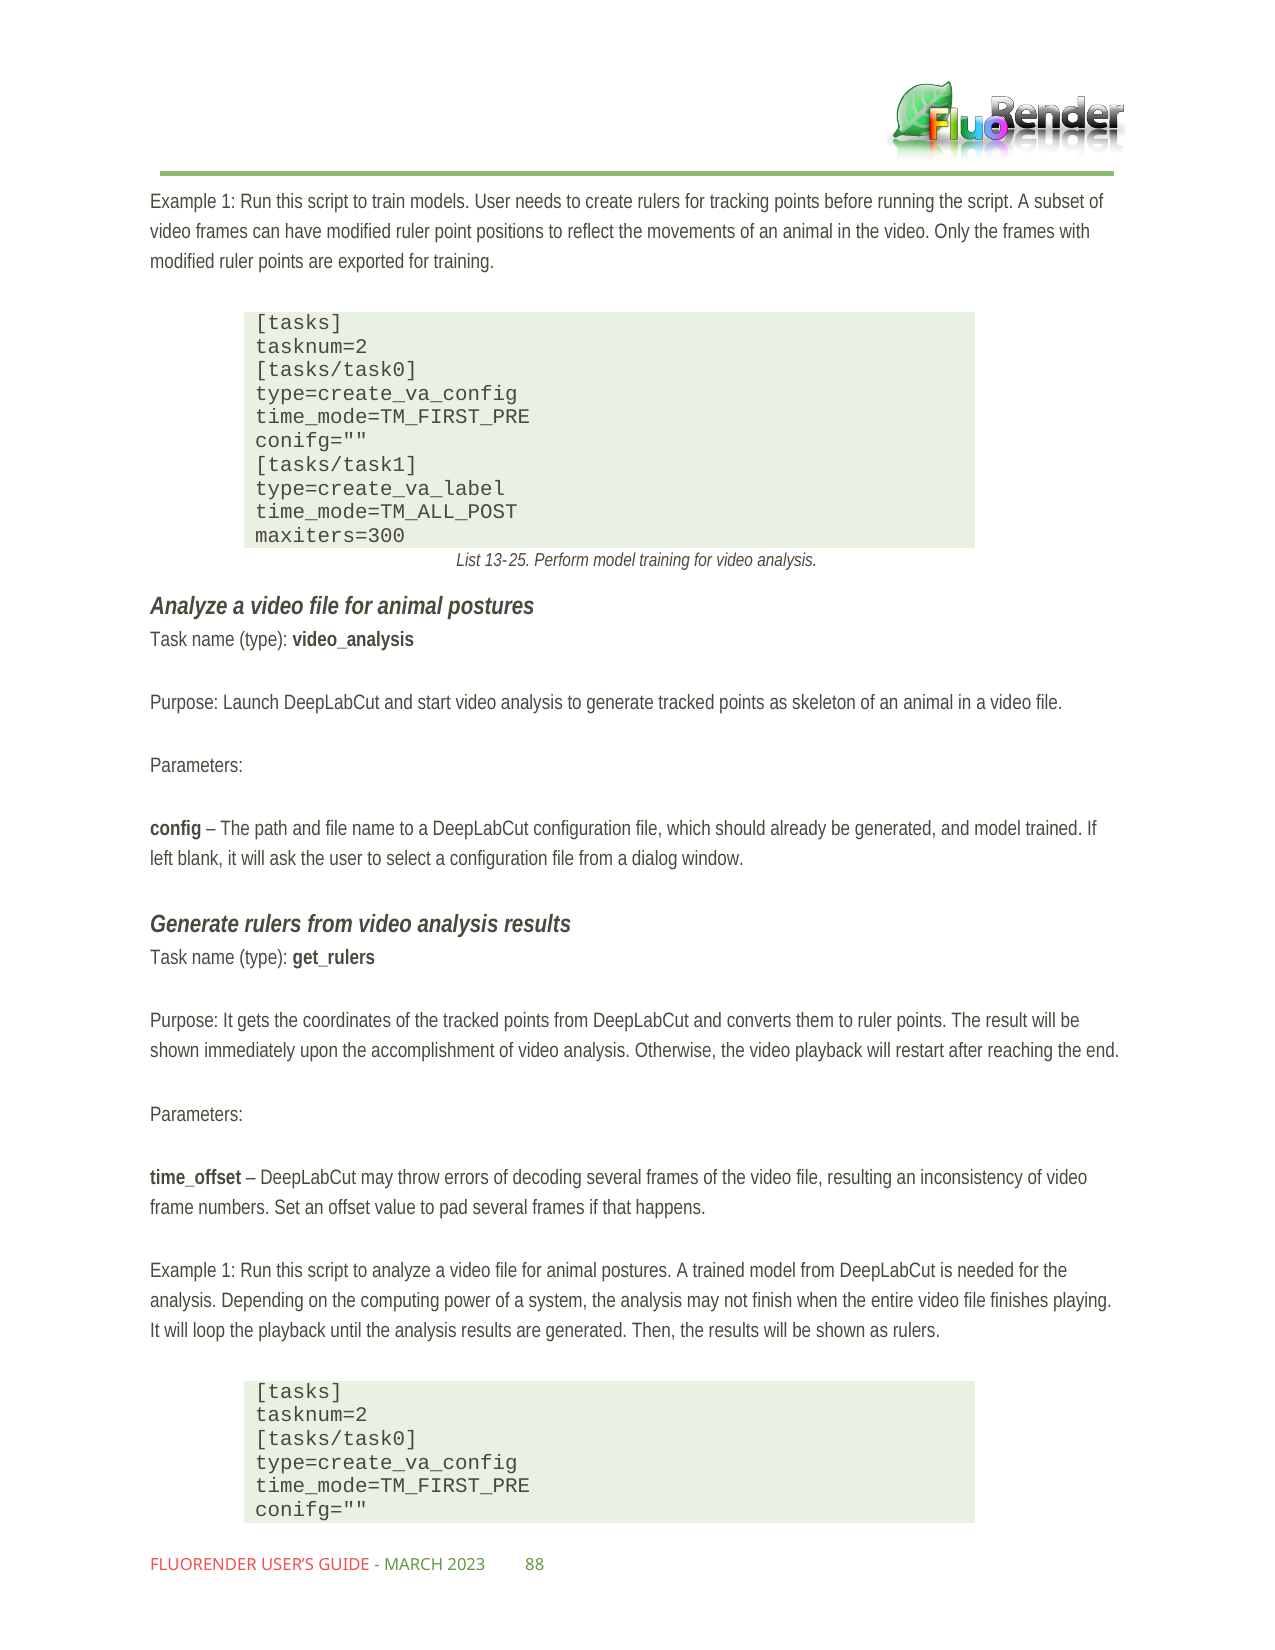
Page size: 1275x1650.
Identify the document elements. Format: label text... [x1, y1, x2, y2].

text Parameters: [150, 753, 1125, 777]
text Purpose: Launch DeepLabCut and start video analysis to generate tracked points as skeleton of an animal in a video file. [150, 690, 1125, 714]
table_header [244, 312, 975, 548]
subtitle Generate rulers from video analysis results [150, 909, 1125, 938]
text Task name (type): video_analysis [150, 627, 1125, 651]
text Parameters: [150, 1101, 1125, 1125]
text config – The path and file name to a DeepLabCut configuration file, which should already be generated, and model trained. If left blank, it will ask the user to select a configuration file from a dialog window. [150, 816, 1125, 870]
text Purpose: It gets the coordinates of the tracked points from DeepLabCut and converts them to ruler points. The result will be shown immediately upon the accomplishment of video analysis. Otherwise, the video playback will restart after reaching the end. [150, 1008, 1125, 1062]
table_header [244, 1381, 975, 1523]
picture [887, 75, 1125, 165]
subtitle Analyze a video file for animal postures [150, 591, 1125, 619]
text time_offset – DeepLabCut may throw errors of decoding several frames of the video file, resulting an inconsistency of video frame numbers. Set an offset value to pad several frames if that happens. [150, 1165, 1125, 1218]
text Example 1: Run this script to train models. User needs to create rulers for tracking points before running the script. A subset of video frames can have modified ruler point positions to reflect the movements of an animal in the video. Only the frames with modified ruler points are exported for training. [150, 189, 1125, 273]
text Example 1: Run this script to analyze a video file for animal postures. A trained model from DeepLabCut is needed for the analysis. Depending on the computing power of a system, the analysis may not finish when the entire video file finishes playing. It will loop the playback until the analysis results are generated. Then, the results will be shown as rulers. [150, 1258, 1125, 1342]
text Task name (type): get_rulers [150, 945, 1125, 969]
